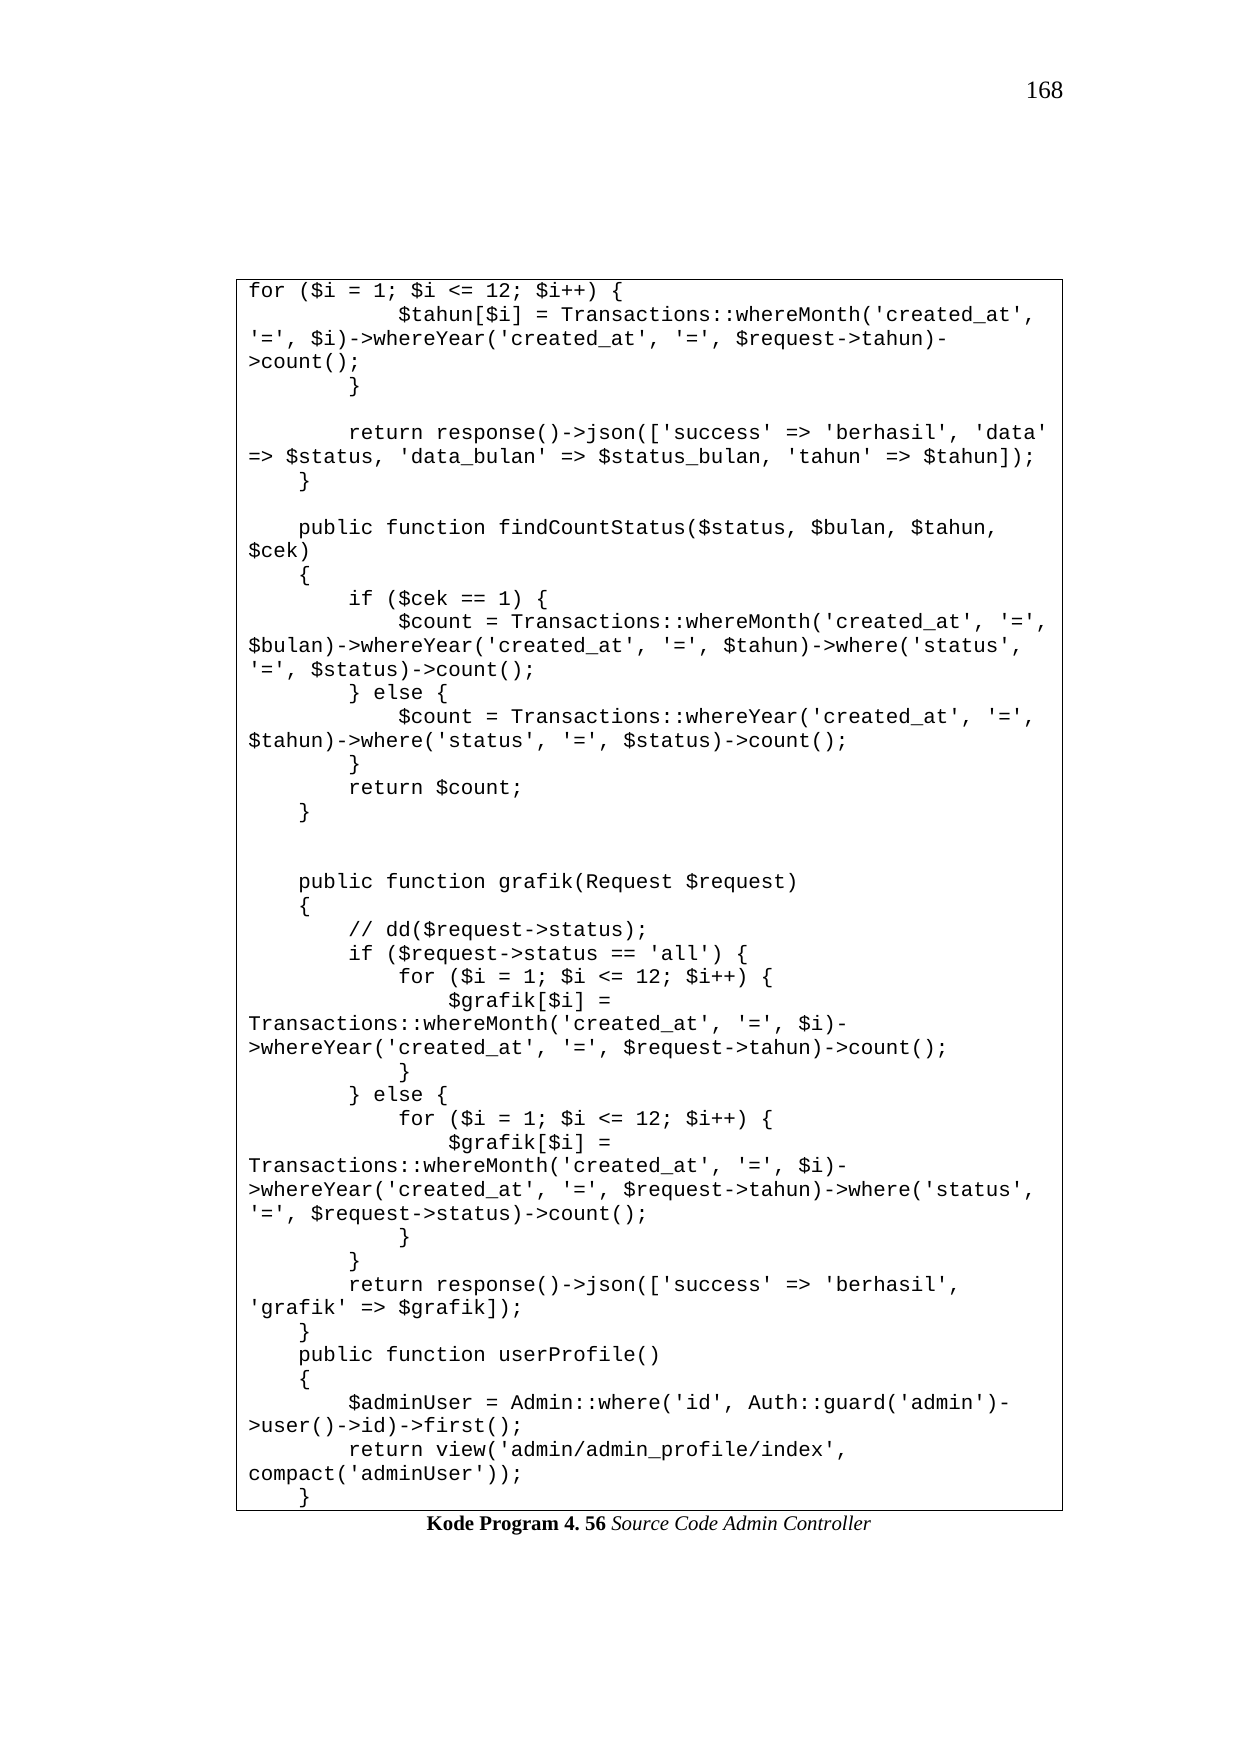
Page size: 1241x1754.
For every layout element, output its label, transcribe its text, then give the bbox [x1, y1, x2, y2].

text Kode Program 4. 56 Source Code Admin Controller [236, 1511, 1063, 1535]
table_header for ($i = 1; $i <= 12; $i++) { $tahun[$i] = Transactions::whereMonth('created_at', '=', $i)->whereYear('created_at', '=', $request->tahun)->count(); } return response()->json(['success' => 'berhasil', 'data' => $status, 'data_bulan' => $status_bulan, 'tahun' => $tahun]); } public function findCountStatus($status, $bulan, $tahun, $cek) { if ($cek == 1) { $count = Transactions::whereMonth('created_at', '=', $bulan)->whereYear('created_at', '=', $tahun)->where('status', '=', $status)->count(); } else { $count = Transactions::whereYear('created_at', '=', $tahun)->where('status', '=', $status)->count(); } return $count; } public function grafik(Request $request) { // dd($request->status); if ($request->status == 'all') { for ($i = 1; $i <= 12; $i++) { $grafik[$i] = Transactions::whereMonth('created_at', '=', $i)->whereYear('created_at', '=', $request->tahun)->count(); } } else { for ($i = 1; $i <= 12; $i++) { $grafik[$i] = Transactions::whereMonth('created_at', '=', $i)->whereYear('created_at', '=', $request->tahun)->where('status', '=', $request->status)->count(); } } return response()->json(['success' => 'berhasil', 'grafik' => $grafik]); } public function userProfile() { $adminUser = Admin::where('id', Auth::guard('admin')->user()->id)->first(); return view('admin/admin_profile/index', compact('adminUser')); } [237, 280, 1062, 1510]
